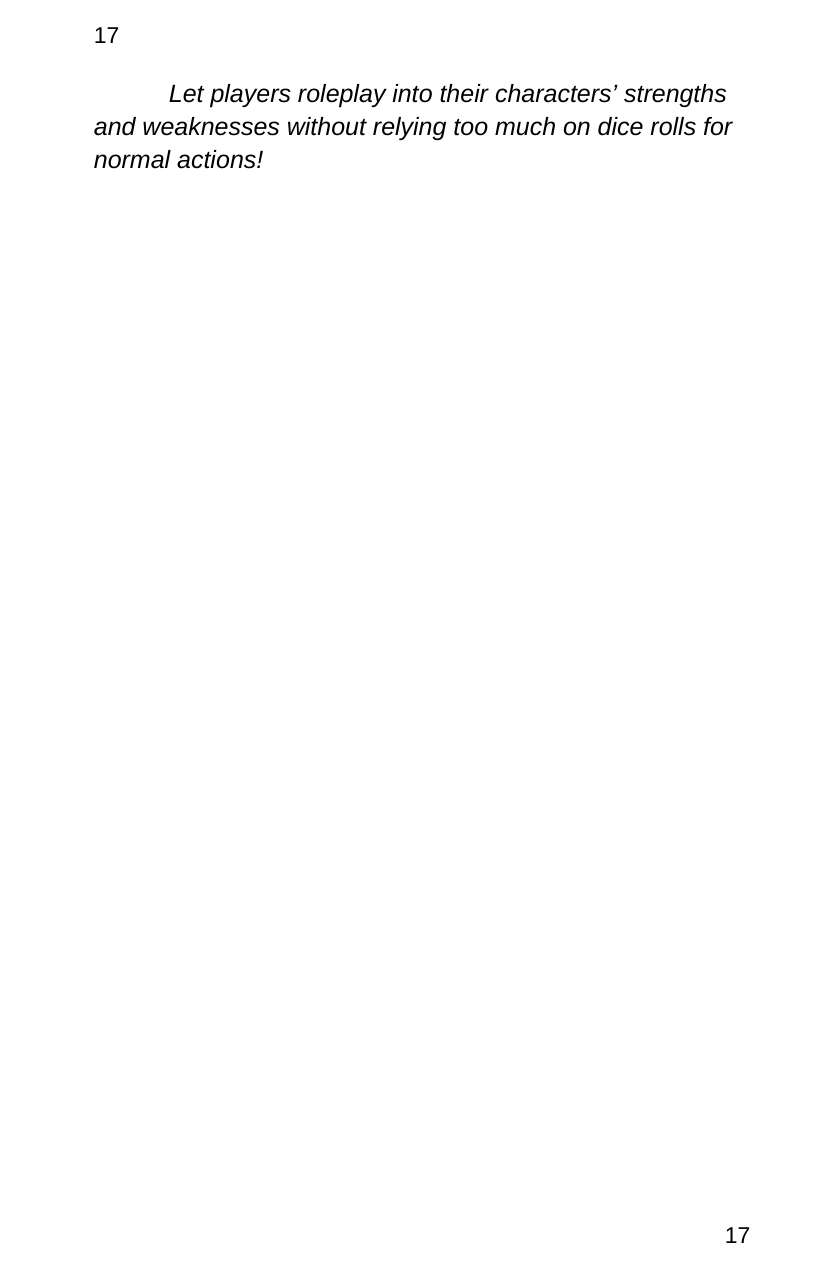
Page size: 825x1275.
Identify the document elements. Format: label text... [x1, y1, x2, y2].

text Let players roleplay into their characters’ strengths and weaknesses without relying too much on dice rolls for normal actions! [94, 79, 750, 174]
